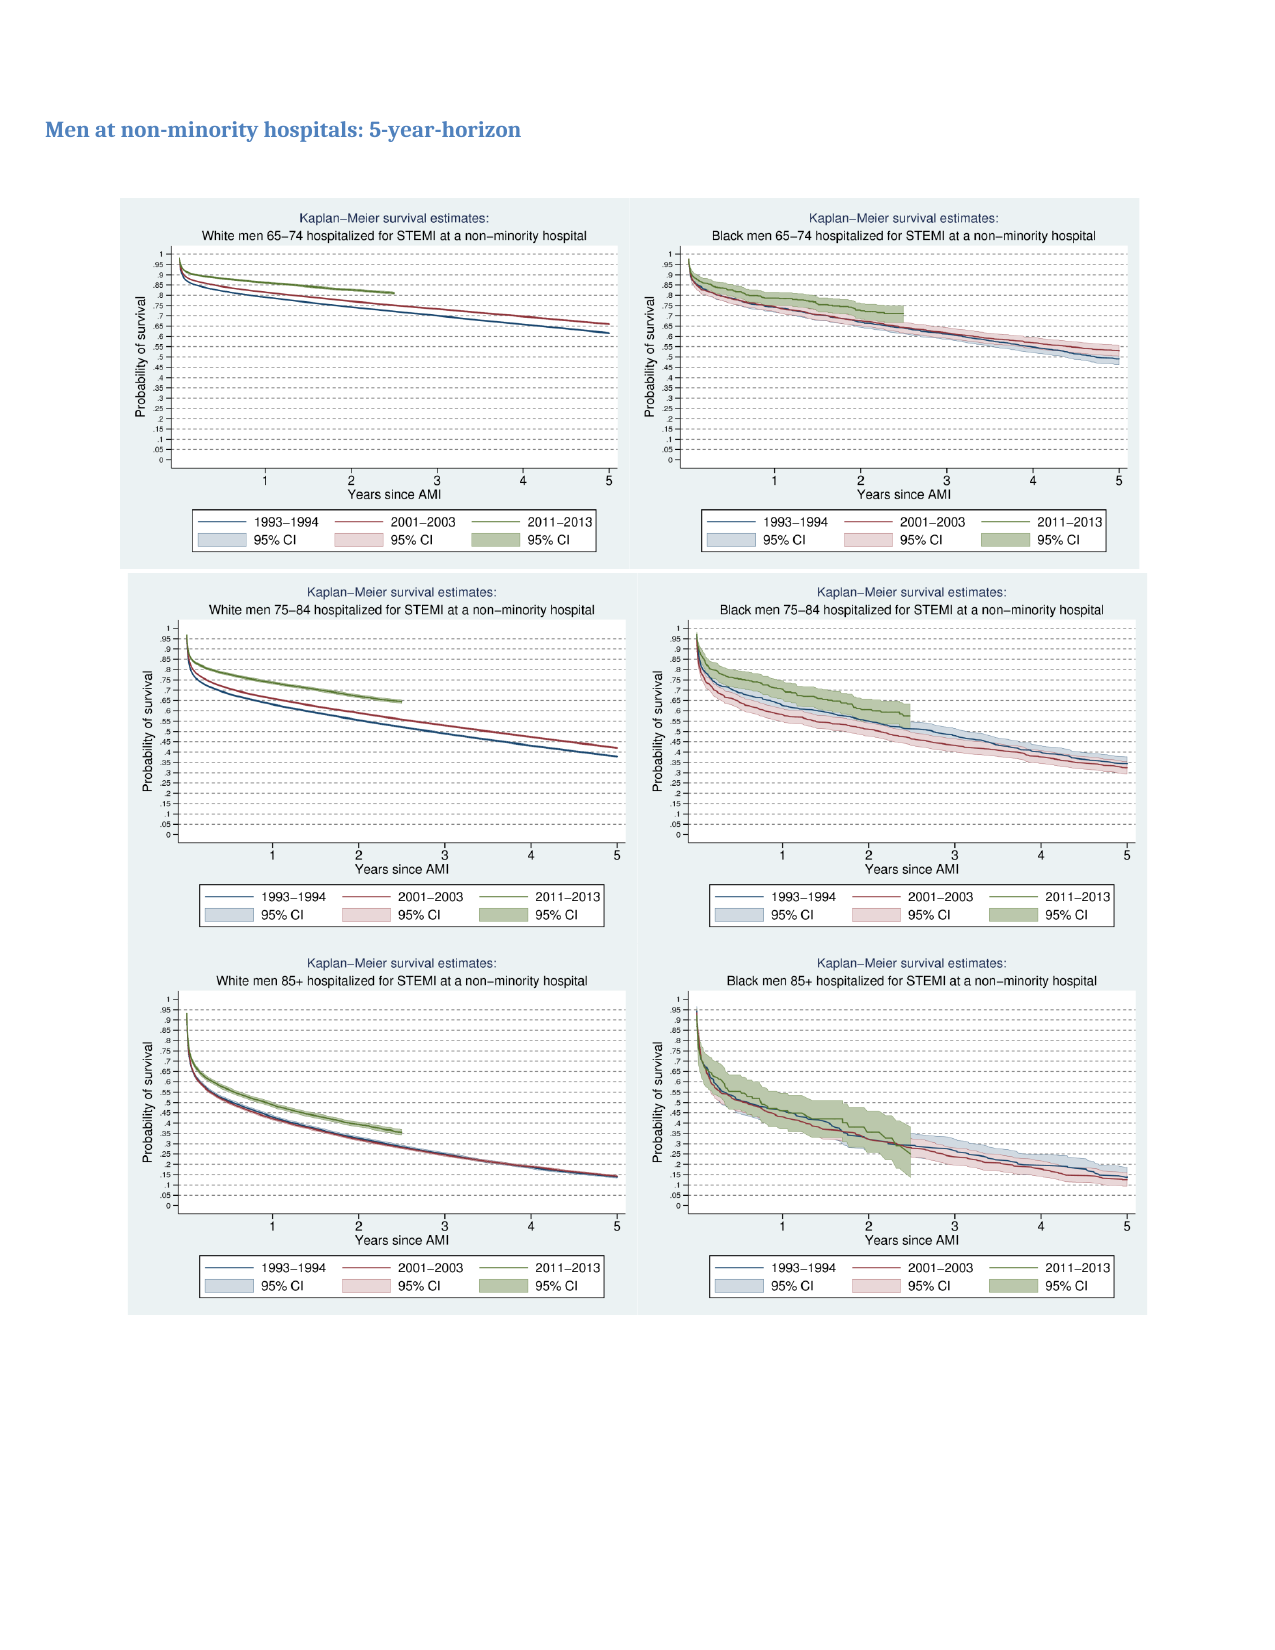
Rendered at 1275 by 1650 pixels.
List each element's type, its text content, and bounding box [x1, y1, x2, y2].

subtitle Men at non-minority hospitals: 5-year-horizon [45, 117, 1230, 143]
picture [127, 573, 1148, 1315]
picture [120, 198, 1140, 569]
